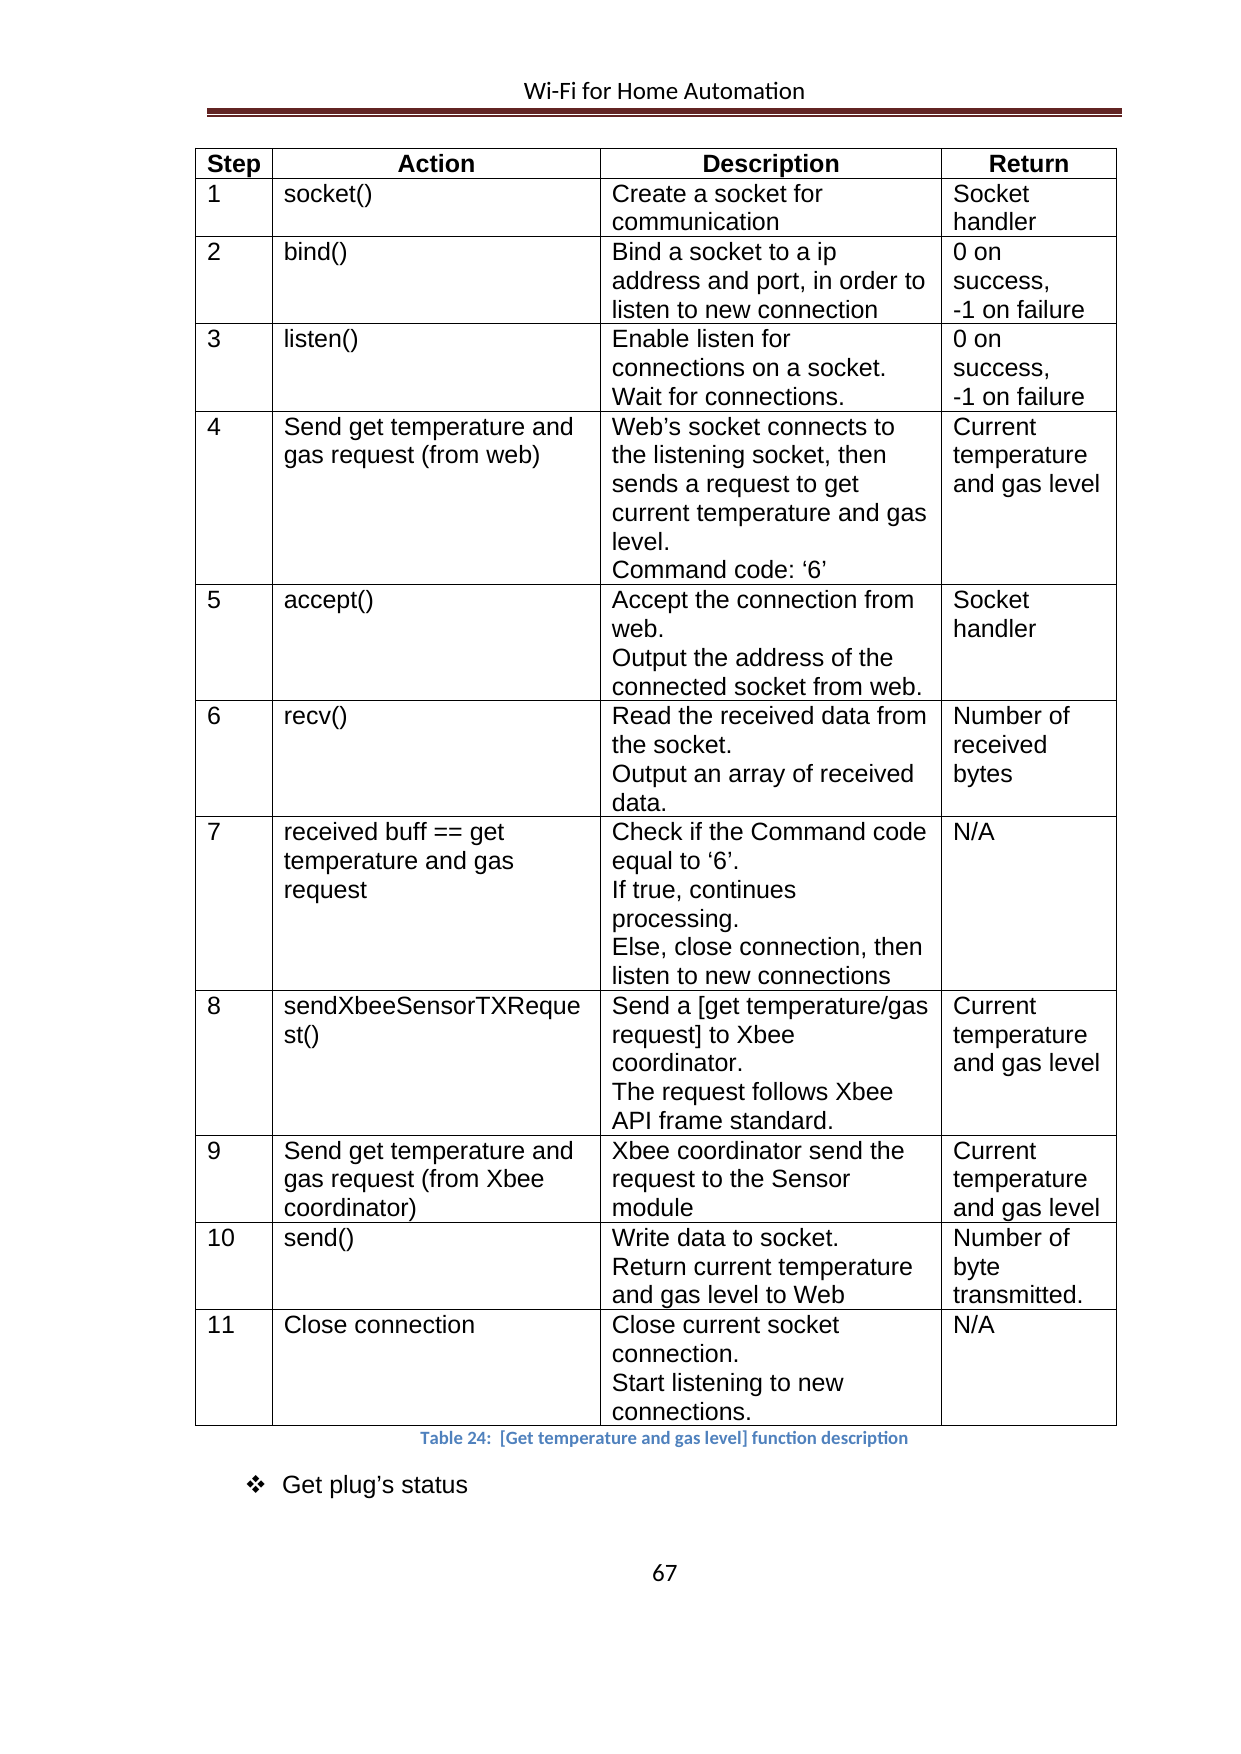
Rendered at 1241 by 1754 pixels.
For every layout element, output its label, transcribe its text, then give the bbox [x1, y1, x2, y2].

table_cell Web’s socket connects to the listening socket, then sends a request to get current temperature and gas level. Command code: ‘6’ [601, 412, 941, 584]
table_cell Close current socket connection. Start listening to new connections. [601, 1310, 941, 1425]
table_cell 2 [196, 237, 272, 323]
table_cell accept() [273, 585, 600, 700]
table_header Action [273, 149, 600, 177]
table_cell 11 [196, 1310, 272, 1425]
table_cell 4 [196, 412, 272, 584]
table_cell send() [273, 1223, 600, 1309]
table_cell Accept the connection from web. Output the address of the connected socket from web. [601, 585, 941, 700]
table_cell Current temperature and gas level [942, 1136, 1116, 1222]
table_cell 8 [196, 991, 272, 1134]
table_cell 0 on success, -1 on failure [942, 237, 1116, 323]
table_cell Number of received bytes [942, 701, 1116, 816]
table_cell Check if the Command code equal to ‘6’. If true, continues processing. Else, close connection, then listen to new connections [601, 817, 941, 990]
table_cell recv() [273, 701, 600, 816]
table_cell Close connection [273, 1310, 600, 1425]
table_cell 3 [196, 324, 272, 411]
table_cell socket() [273, 179, 600, 236]
table_cell Create a socket for communication [601, 179, 941, 236]
table_cell Send get temperature and gas request (from web) [273, 412, 600, 584]
table_cell 7 [196, 817, 272, 990]
table_cell Read the received data from the socket. Output an array of received data. [601, 701, 941, 816]
table_header Step [196, 149, 272, 177]
table_cell Write data to socket. Return current temperature and gas level to Web [601, 1223, 941, 1309]
table_cell 10 [196, 1223, 272, 1309]
table_cell sendXbeeSensorTXRequest() [273, 991, 600, 1134]
table_header Return [942, 149, 1116, 177]
table_cell Current temperature and gas level [942, 412, 1116, 584]
table_cell Enable listen for connections on a socket. Wait for connections. [601, 324, 941, 411]
table_cell 5 [196, 585, 272, 700]
list Get plug’s status [244, 1470, 1122, 1499]
table_cell N/A [942, 1310, 1116, 1425]
text Table 24: [Get temperature and gas level] function description [207, 1426, 1122, 1449]
table_cell Xbee coordinator send the request to the Sensor module [601, 1136, 941, 1222]
table_cell listen() [273, 324, 600, 411]
table_cell Bind a socket to a ip address and port, in order to listen to new connection [601, 237, 941, 323]
table_cell Socket handler [942, 585, 1116, 700]
table_cell 9 [196, 1136, 272, 1222]
table_cell 1 [196, 179, 272, 236]
table_cell 0 on success, -1 on failure [942, 324, 1116, 411]
table_cell Socket handler [942, 179, 1116, 236]
table_cell N/A [942, 817, 1116, 990]
table_cell Number of byte transmitted. [942, 1223, 1116, 1309]
table_cell Current temperature and gas level [942, 991, 1116, 1134]
table_cell Send a [get temperature/gas request] to Xbee coordinator. The request follows Xbee API frame standard. [601, 991, 941, 1134]
table_cell received buff == get temperature and gas request [273, 817, 600, 990]
table_cell 6 [196, 701, 272, 816]
table_header Description [601, 149, 941, 177]
table_cell bind() [273, 237, 600, 323]
table_cell Send get temperature and gas request (from Xbee coordinator) [273, 1136, 600, 1222]
